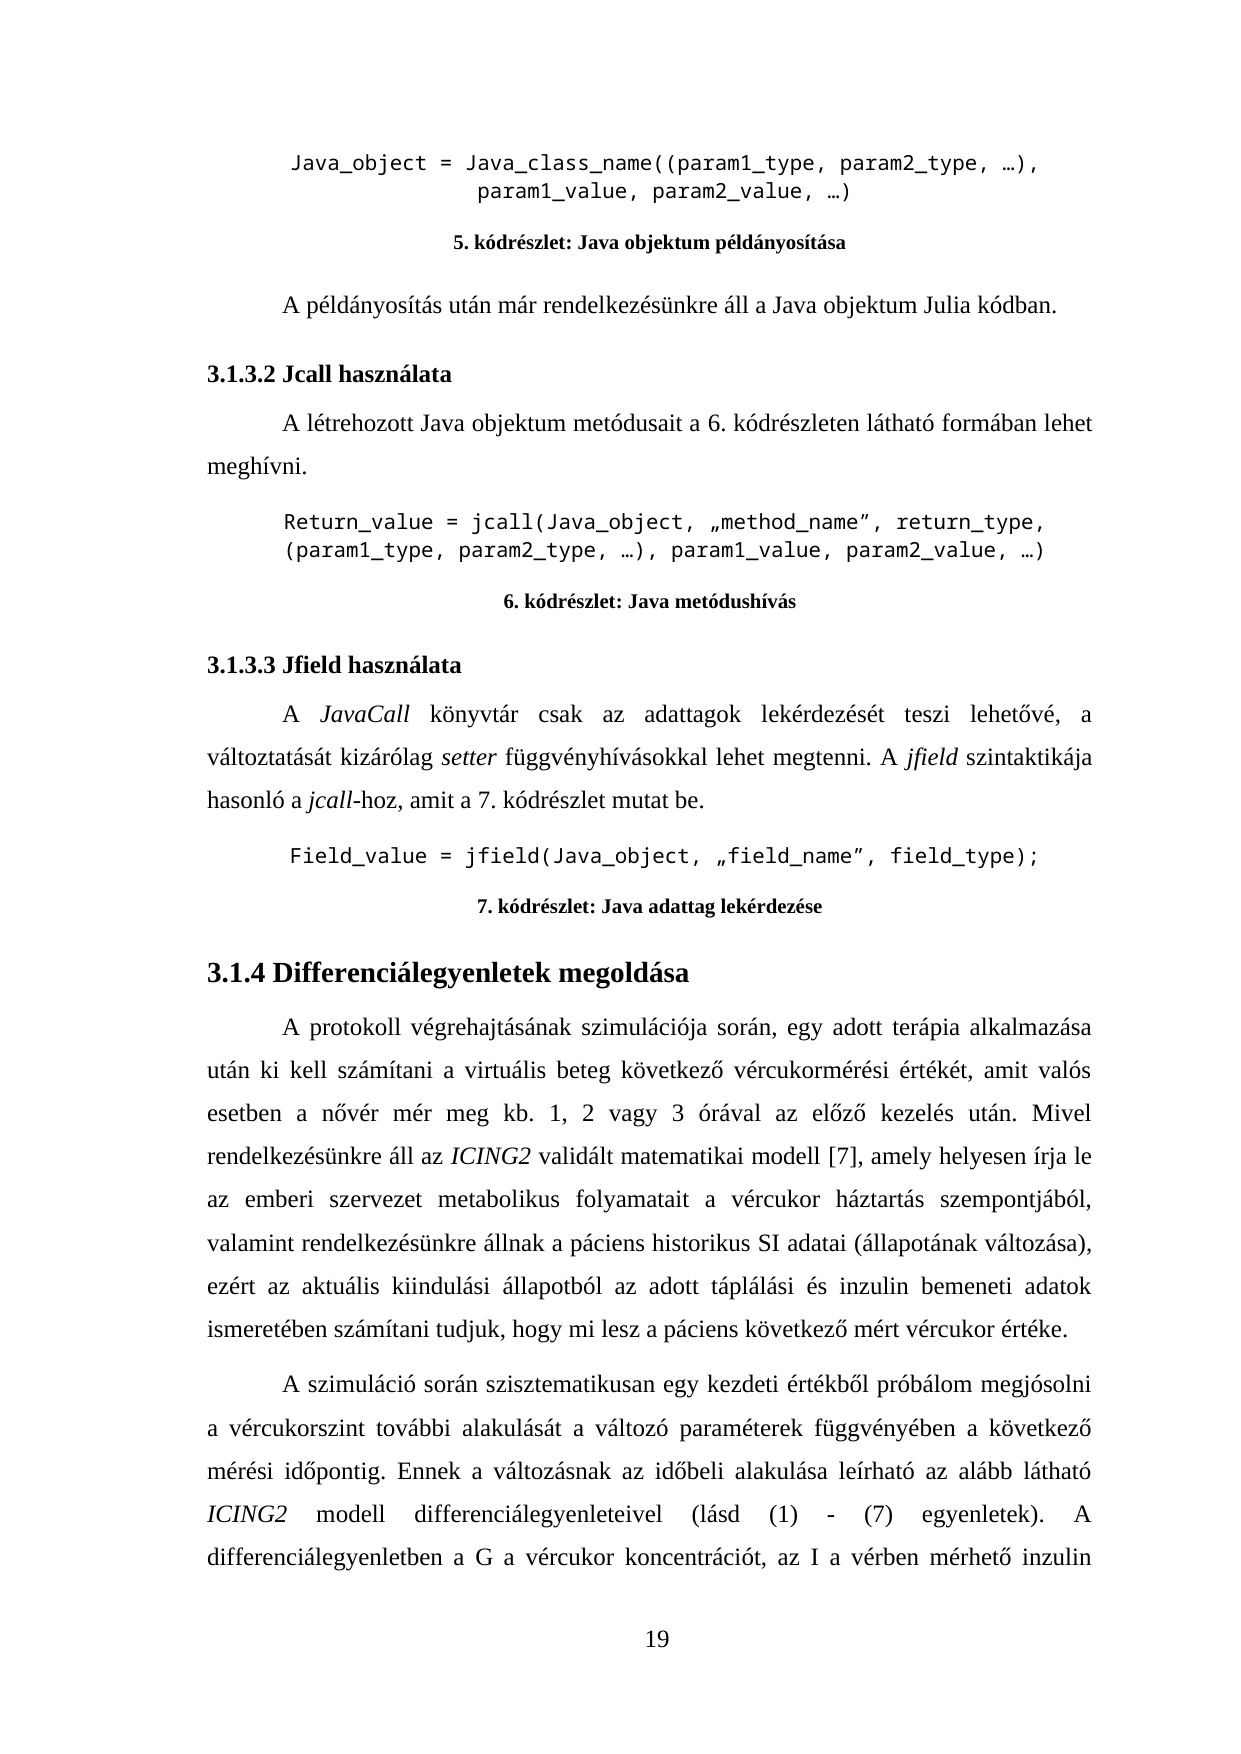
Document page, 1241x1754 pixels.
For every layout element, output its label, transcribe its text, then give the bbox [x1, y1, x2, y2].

subtitle Jfield használata [207, 650, 1092, 678]
text 5. kódrészlet: Java objektum példányosítása [207, 229, 1092, 254]
text A JavaCall könyvtár csak az adattagok lekérdezését teszi lehetővé, a változtatását kizárólag setter függvényhívásokkal lehet megtenni. A jfield szintaktikája hasonló a jcall-hoz, amit a 7. kódrészlet mutat be. [207, 699, 1092, 814]
text A példányosítás után már rendelkezésünkre áll a Java objektum Julia kódban. [207, 291, 1092, 319]
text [207, 1369, 1092, 1571]
text Java_object = Java_class_name((param1_type, param2_type, …), param1_value, param2_value, …) [236, 148, 1092, 204]
text 7. kódrészlet: Java adattag lekérdezése [207, 894, 1092, 918]
text Field_value = jfield(Java_object, „field_name”, field_type); [236, 841, 1092, 869]
text A protokoll végrehajtásának szimulációja során, egy adott terápia alkalmazása után ki kell számítani a virtuális beteg következő vércukormérési értékét, amit valós esetben a nővér mér meg kb. 1, 2 vagy 3 órával az előző kezelés után. Mivel rendelkezésünkre áll az ICING2 validált matematikai modell [7], amely helyesen írja le az emberi szervezet metabolikus folyamatait a vércukor háztartás szempontjából, valamint rendelkezésünkre állnak a páciens historikus SI adatai (állapotának változása), ezért az aktuális kiindulási állapotból az adott táplálási és inzulin bemeneti adatok ismeretében számítani tudjuk, hogy mi lesz a páciens következő mért vércukor értéke. [207, 1012, 1092, 1343]
text 6. kódrészlet: Java metódushívás [207, 589, 1092, 613]
subtitle Jcall használata [207, 359, 1092, 387]
text A létrehozott Java objektum metódusait a 6. kódrészleten látható formában lehet meghívni. [207, 408, 1092, 480]
text Return_value = jcall(Java_object, „method_name”, return_type, (param1_type, param2_type, …), param1_value, param2_value, …) [236, 507, 1092, 564]
subtitle Differenciálegyenletek megoldása [207, 956, 1092, 989]
